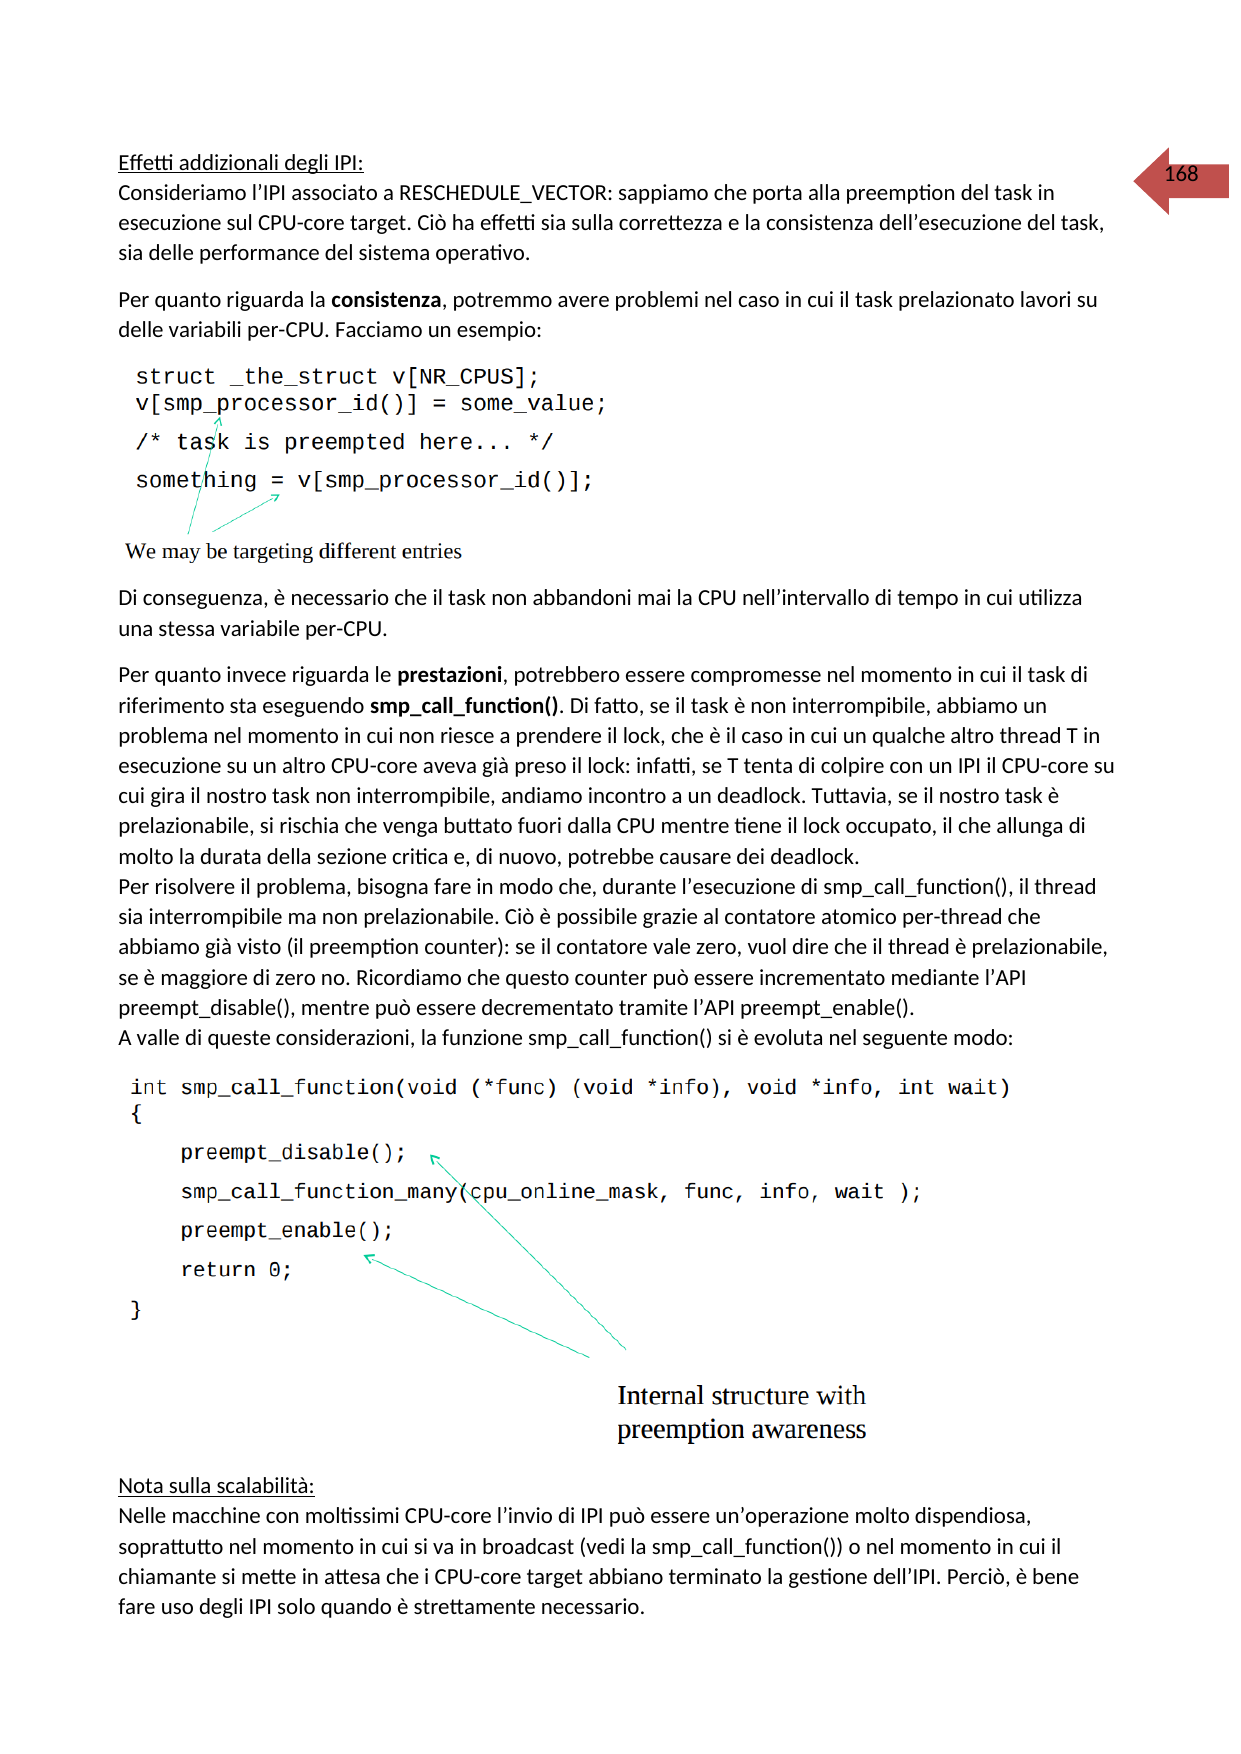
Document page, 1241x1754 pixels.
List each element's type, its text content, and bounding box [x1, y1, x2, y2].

text Per quanto riguarda la consistenza, potremmo avere problemi nel caso in cui il task prelazionato lavori su delle variabili per-CPU. Facciamo un esempio: [118, 285, 1122, 343]
text Di conseguenza, è necessario che il task non abbandoni mai la CPU nell’intervallo di tempo in cui utilizza una stessa variabile per-CPU. [118, 583, 1122, 642]
picture [118, 362, 612, 565]
text Per quanto invece riguarda le prestazioni, potrebbero essere compromesse nel momento in cui il task di riferimento sta eseguendo smp_call_function(). Di fatto, se il task è non interrompibile, abbiamo un problema nel momento in cui non riesce a prendere il lock, che è il caso in cui un qualche altro thread T in esecuzione su un altro CPU-core aveva già preso il lock: infatti, se T tenta di colpire con un IPI il CPU-core su cui gira il nostro task non interrompibile, andiamo incontro a un deadlock. Tuttavia, se il nostro task è prelazionabile, si rischia che venga buttato fuori dalla CPU mentre tiene il lock occupato, il che allunga di molto la durata della sezione critica e, di nuovo, potrebbe causare dei deadlock. Per risolvere il problema, bisogna fare in modo che, durante l’esecuzione di smp_call_function(), il thread sia interrompibile ma non prelazionabile. Ciò è possibile grazie al contatore atomico per-thread che abbiamo già visto (il preemption counter): se il contatore vale zero, vuol dire che il thread è prelazionabile, se è maggiore di zero no. Ricordiamo che questo counter può essere incrementato mediante l’API preempt_disable(), mentre può essere decrementato tramite l’API preempt_enable(). A valle di queste considerazioni, la funzione smp_call_function() si è evoluta nel seguente modo: [118, 661, 1122, 1051]
text Effetti addizionali degli IPI: Consideriamo l’IPI associato a RESCHEDULE_VECTOR: sappiamo che porta alla preemption del task in esecuzione sul CPU-core target. Ciò ha effetti sia sulla correttezza e la consistenza dell’esecuzione del task, sia delle performance del sistema operativo. [118, 148, 1122, 266]
picture [118, 1070, 1015, 1453]
text Nota sulla scalabilità: Nelle macchine con moltissimi CPU-core l’invio di IPI può essere un’operazione molto dispendiosa, soprattutto nel momento in cui si va in broadcast (vedi la smp_call_function()) o nel momento in cui il chiamante si mette in attesa che i CPU-core target abbiano terminato la gestione dell’IPI. Perciò, è bene fare uso degli IPI solo quando è strettamente necessario. [118, 1471, 1122, 1620]
